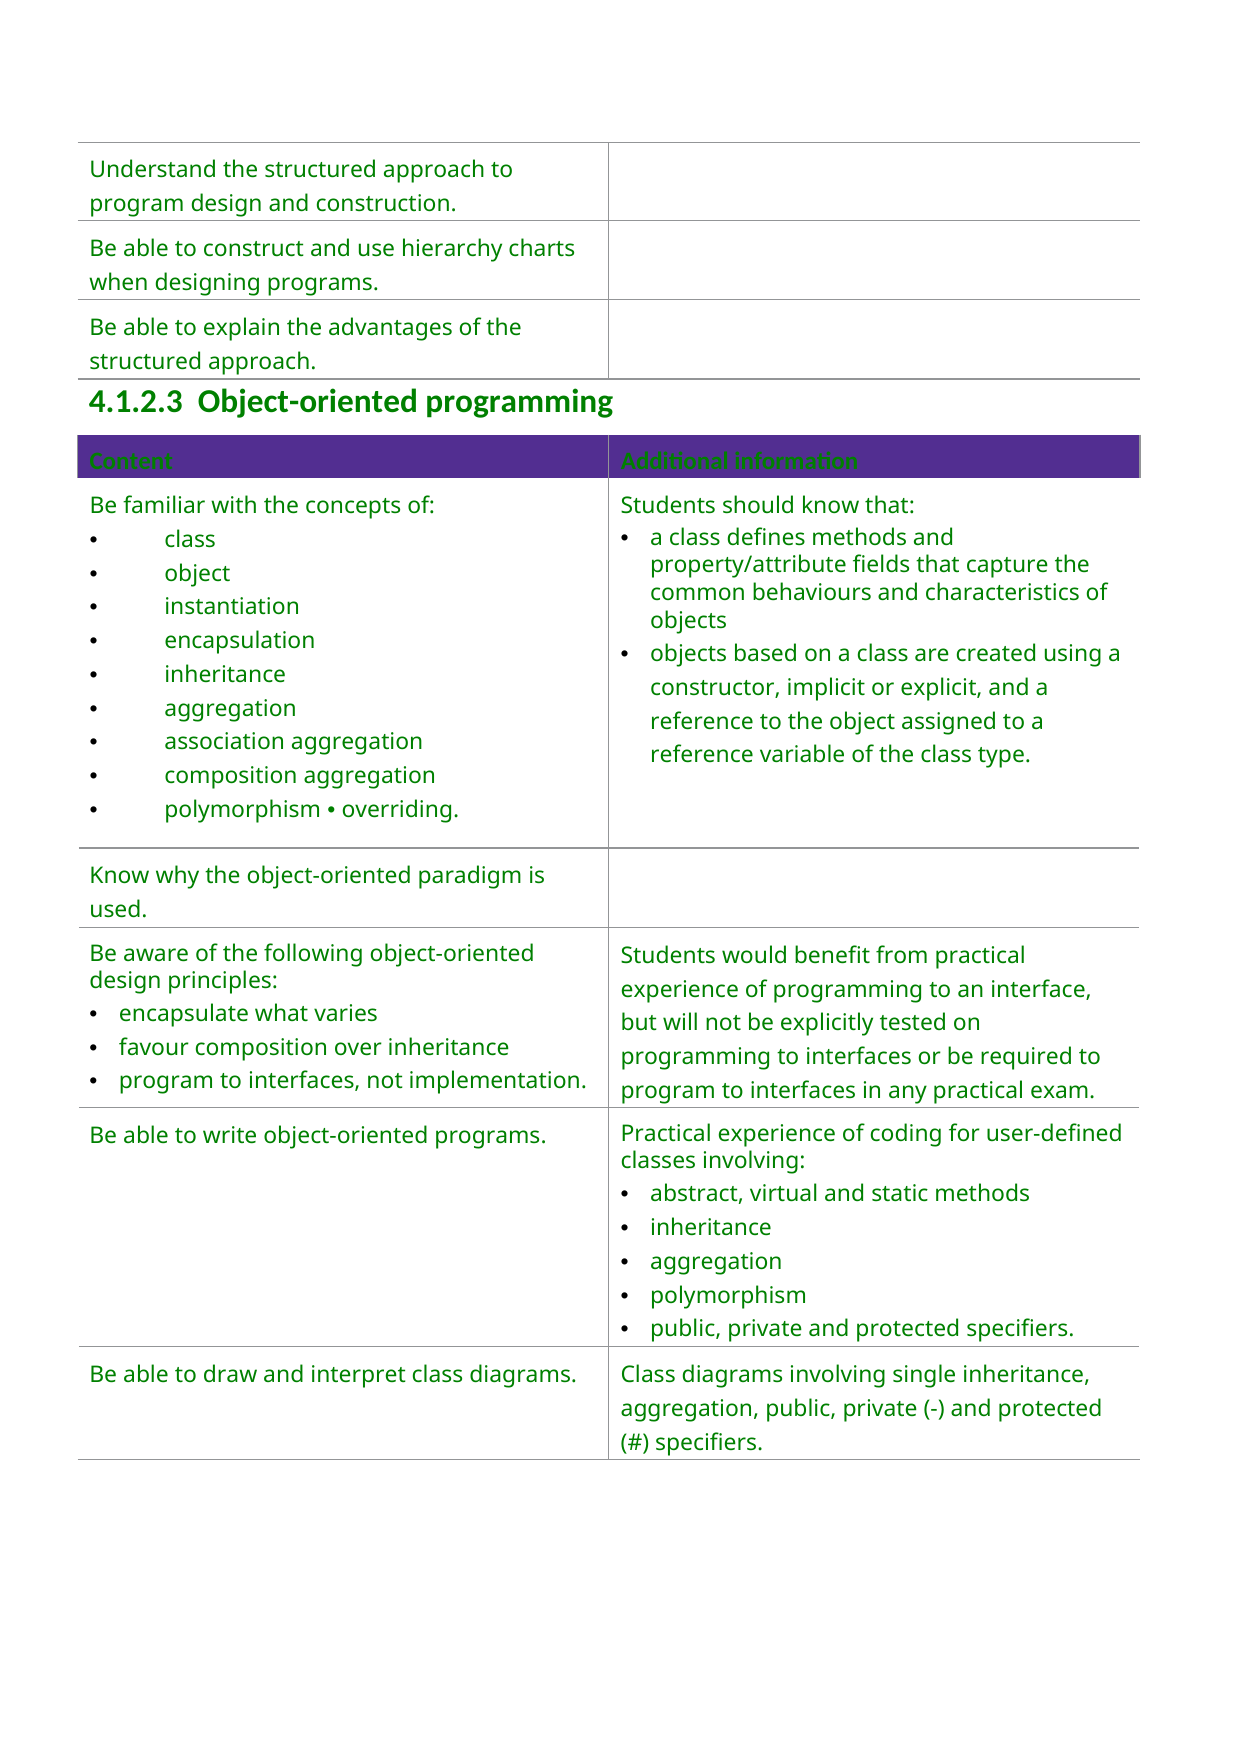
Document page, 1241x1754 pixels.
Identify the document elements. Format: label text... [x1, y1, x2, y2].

table_cell Be able to explain the advantages of the structured approach. [78, 300, 608, 378]
table_cell Be able to draw and interpret class diagrams. [78, 1347, 608, 1459]
table_cell Understand the structured approach to program design and construction. [78, 143, 608, 220]
table_cell [609, 221, 1140, 299]
table_cell Be able to write object-oriented programs. [78, 1108, 608, 1346]
table_cell Be able to construct and use hierarchy charts when designing programs. [78, 221, 608, 299]
subtitle 4.1.2.3 Object-oriented programming [88, 379, 1152, 420]
table_header Additional information [609, 435, 1139, 478]
table_cell Practical experience of coding for user-defined classes involving: abstract, virtual and static methods inheritance aggregation polymorphism public, private and protected specifiers. [609, 1107, 1140, 1346]
table_header Content [78, 435, 608, 478]
table_cell [609, 143, 1140, 220]
table_cell Students should know that: a class defines methods and property/attribute fields that capture the common behaviours and characteristics of objects objects based on a class are created using a constructor, implicit or explicit, and a reference to the object assigned to a reference variable of the class type. [609, 478, 1140, 847]
table_cell Know why the object-oriented paradigm is used. [78, 848, 608, 927]
table_cell Be aware of the following object-oriented design principles: encapsulate what varies favour composition over inheritance program to interfaces, not implementation. [78, 928, 608, 1107]
table_cell [609, 847, 1140, 927]
table_cell Class diagrams involving single inheritance, aggregation, public, private (-) and protected (#) specifiers. [609, 1346, 1140, 1459]
table_cell Be familiar with the concepts of: class object instantiation encapsulation inheritance aggregation association aggregation composition aggregation polymorphism • overriding. [78, 478, 608, 847]
table_cell [609, 300, 1140, 378]
table_cell Students would benefit from practical experience of programming to an interface, but will not be explicitly tested on programming to interfaces or be required to program to interfaces in any practical exam. [609, 927, 1140, 1107]
